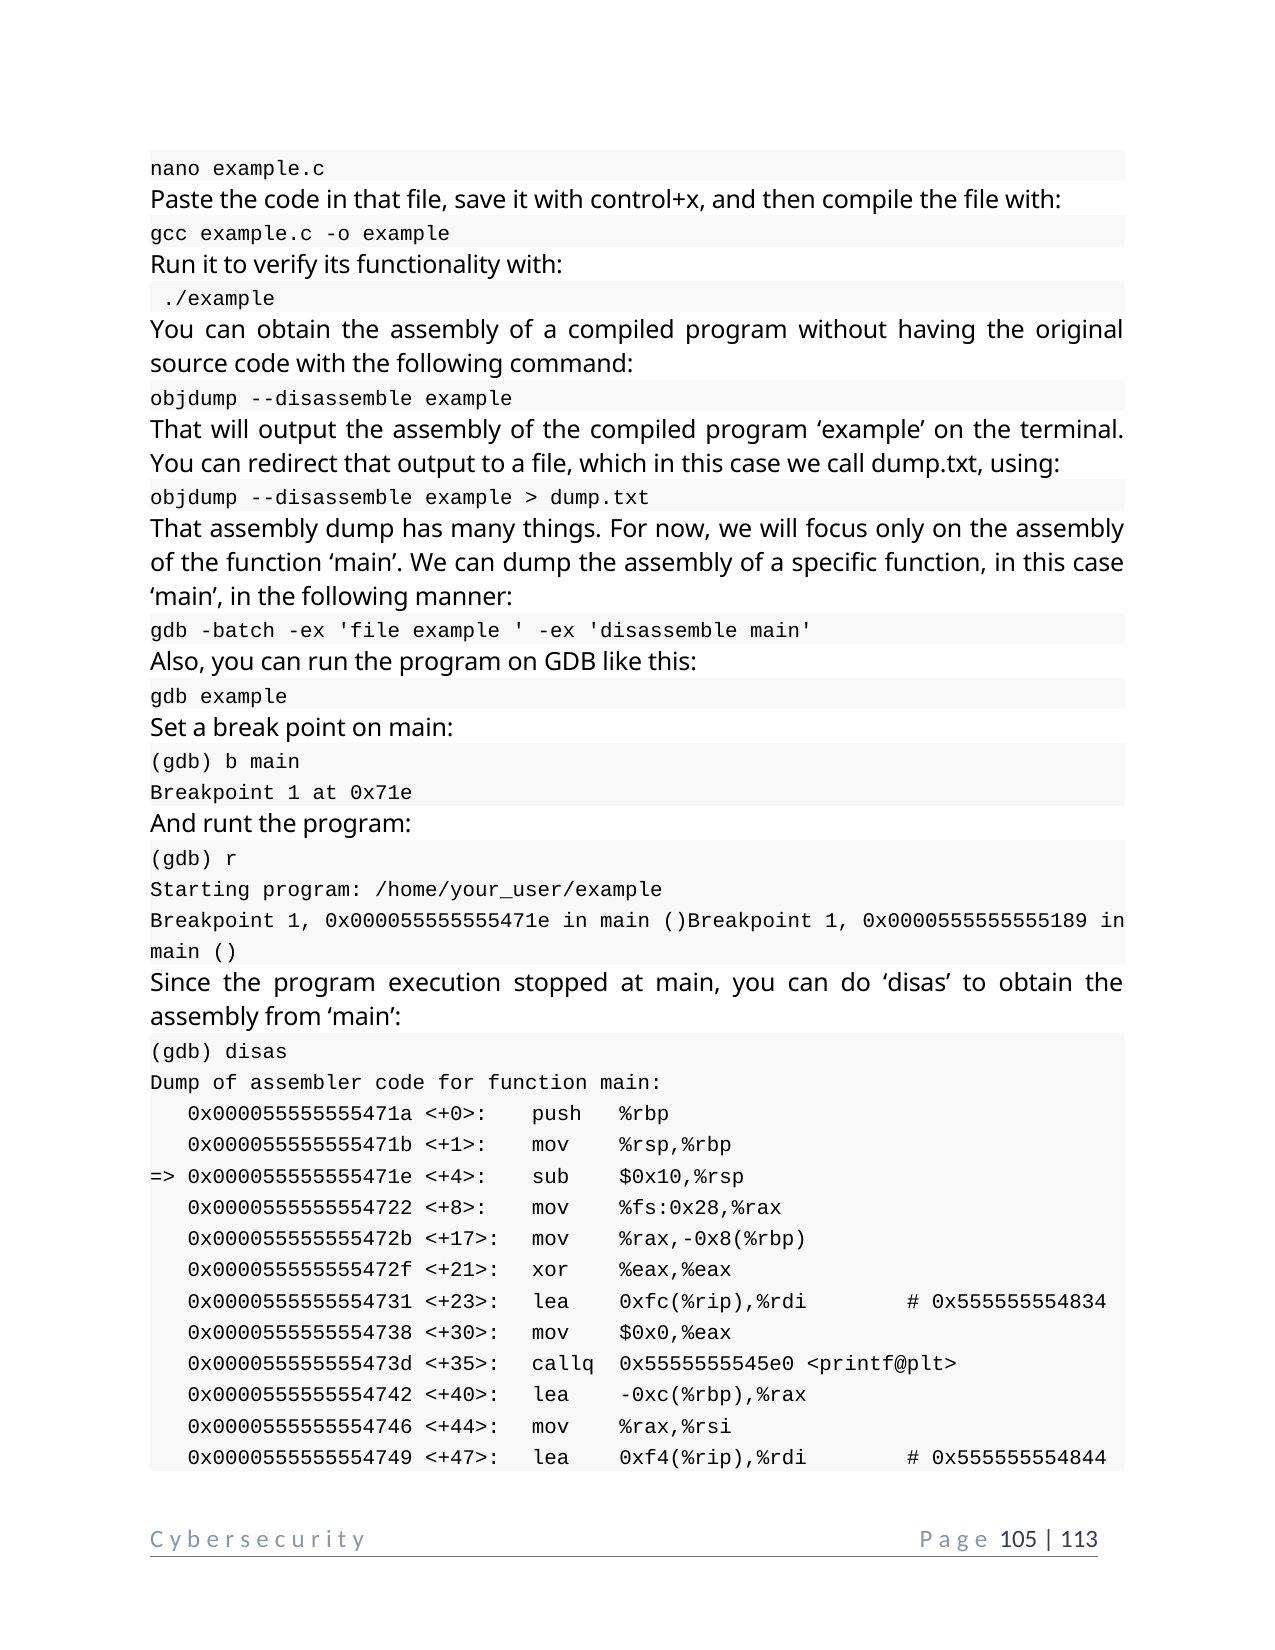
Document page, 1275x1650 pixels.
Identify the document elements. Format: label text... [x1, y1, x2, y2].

text 0x0000555555554738 <+30>: mov $0x0,%eax [150, 1314, 1125, 1346]
text 0x000055555555473d <+35>: callq 0x5555555545e0 <printf@plt> [150, 1346, 1125, 1377]
text 0x000055555555471b <+1>: mov %rsp,%rbp [150, 1127, 1125, 1158]
text Dump of assembler code for function main: [150, 1064, 1125, 1096]
text gdb example [150, 678, 1125, 709]
text 0x0000555555554731 <+23>: lea 0xfc(%rip),%rdi # 0x555555554834 [150, 1283, 1125, 1314]
text You can obtain the assembly of a compiled program without having the original source code with the following command: [150, 312, 1125, 380]
text Set a break point on main: [150, 709, 1125, 743]
text That will output the assembly of the compiled program ‘example’ on the terminal. You can redirect that output to a file, which in this case we call dump.txt, using: [150, 411, 1125, 479]
text 0x0000555555554746 <+44>: mov %rax,%rsi [150, 1408, 1125, 1439]
text (gdb) r [150, 840, 1125, 871]
text Paste the code in that file, save it with control+x, and then compile the file with: [150, 181, 1125, 215]
text Also, you can run the program on GDB like this: [150, 644, 1125, 678]
text gdb -batch -ex 'file example ' -ex 'disassemble main' [150, 613, 1125, 644]
text Breakpoint 1 at 0x71e [150, 775, 1125, 806]
text nano example.c [150, 150, 1125, 181]
text Since the program execution stopped at main, you can do ‘disas’ to obtain the assembly from ‘main’: [150, 965, 1125, 1033]
text That assembly dump has many things. For now, we will focus only on the assembly of the function ‘main’. We can dump the assembly of a specific function, in this case ‘main’, in the following manner: [150, 511, 1125, 613]
text 0x000055555555471a <+0>: push %rbp [150, 1096, 1125, 1127]
text 0x000055555555472b <+17>: mov %rax,-0x8(%rbp) [150, 1221, 1125, 1252]
text objdump --disassemble example > dump.txt [150, 479, 1125, 511]
text 0x0000555555554722 <+8>: mov %fs:0x28,%rax [150, 1189, 1125, 1221]
text => 0x000055555555471e <+4>: sub $0x10,%rsp [150, 1158, 1125, 1189]
text 0x0000555555554749 <+47>: lea 0xf4(%rip),%rdi # 0x555555554844 [150, 1439, 1125, 1471]
text Starting program: /home/your_user/example [150, 871, 1125, 902]
text gcc example.c -o example [150, 215, 1125, 247]
text 0x000055555555472f <+21>: xor %eax,%eax [150, 1252, 1125, 1283]
text (gdb) disas [150, 1033, 1125, 1064]
text Run it to verify its functionality with: [150, 247, 1125, 281]
text (gdb) b main [150, 743, 1125, 775]
text objdump --disassemble example [150, 380, 1125, 411]
text Breakpoint 1, 0x000055555555471e in main ()Breakpoint 1, 0x0000555555555189 in main () [150, 902, 1125, 965]
text ./example [150, 281, 1125, 312]
text 0x0000555555554742 <+40>: lea -0xc(%rbp),%rax [150, 1377, 1125, 1408]
text And runt the program: [150, 806, 1125, 840]
